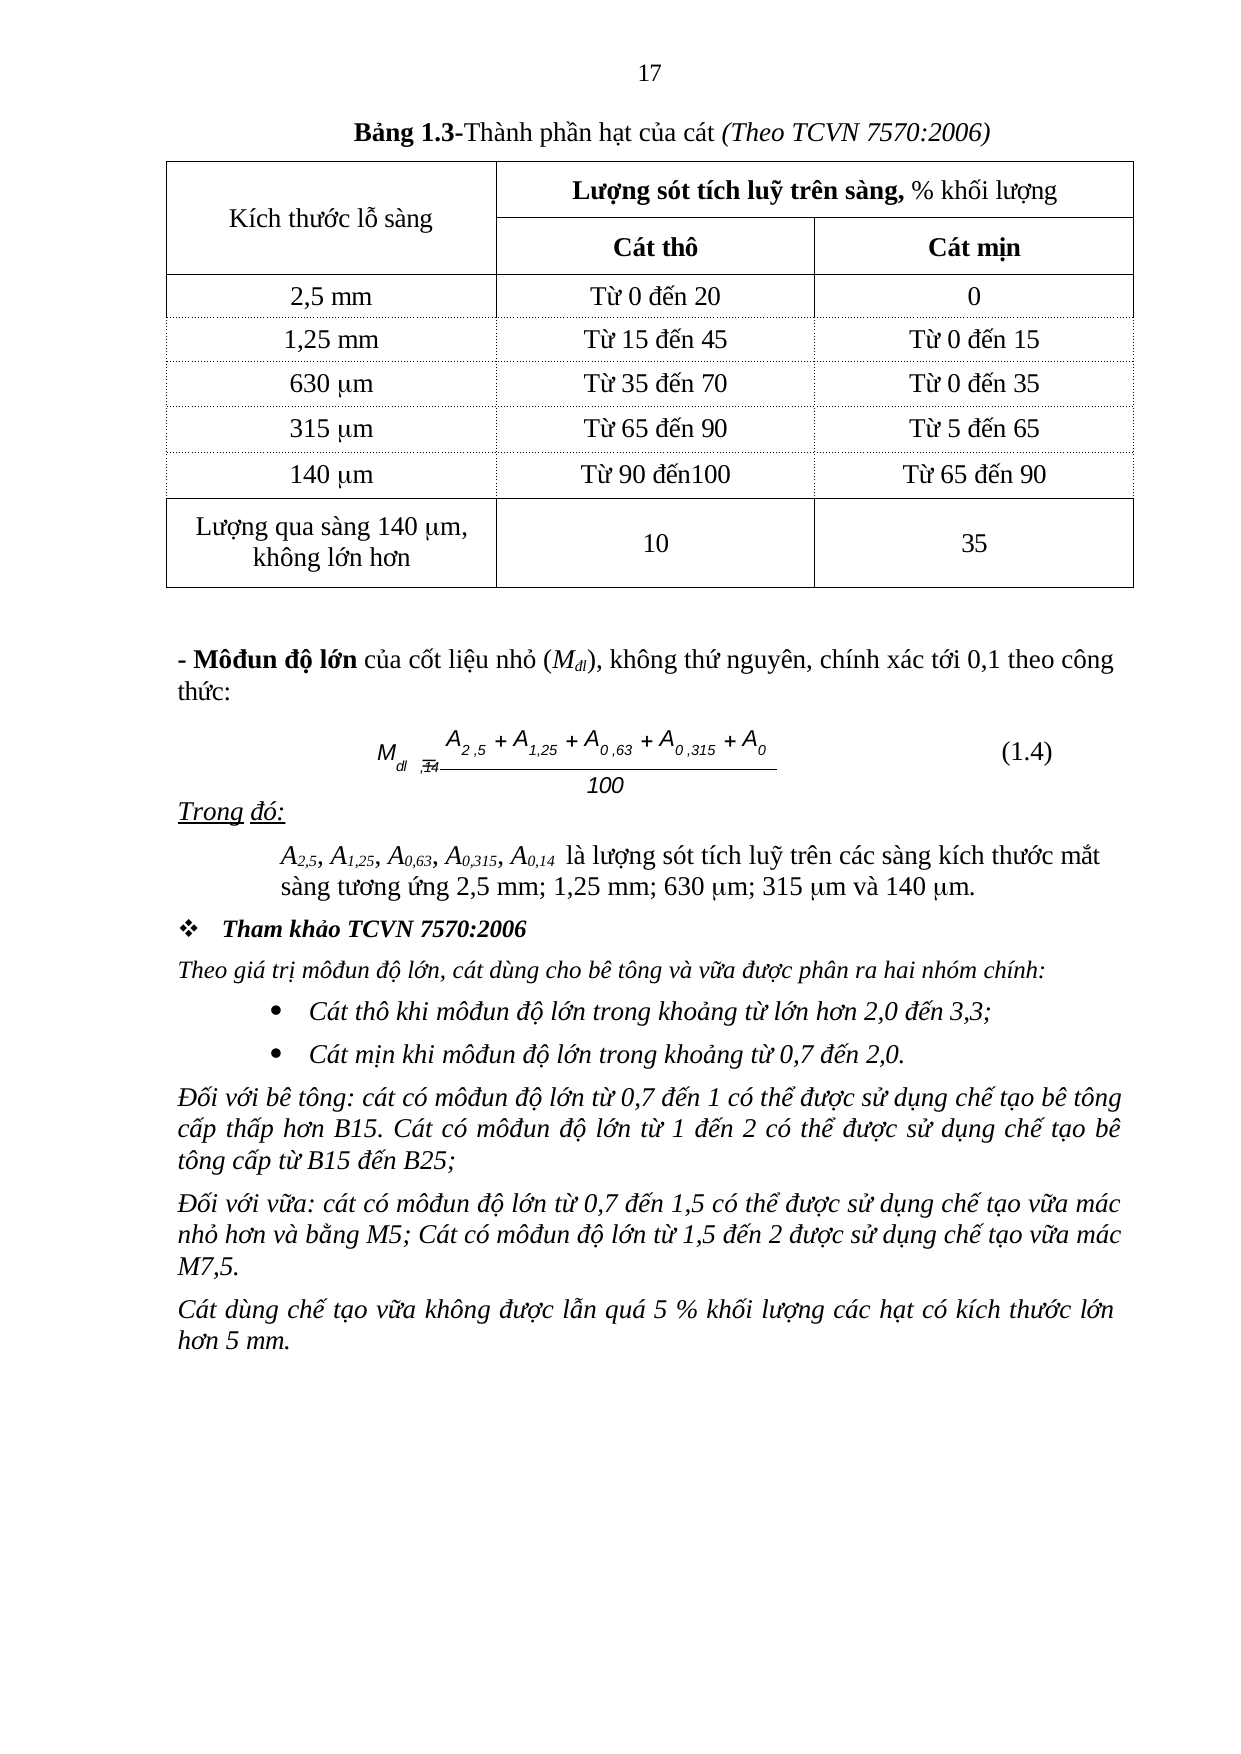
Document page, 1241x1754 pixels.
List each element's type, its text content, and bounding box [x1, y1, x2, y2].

text Cát dùng chế tạo vữa không được lẫn quá 5 % khối lượng các hạt có kích thước lớn [177, 1293, 1181, 1324]
text  A2 ,5  A1,25  A0 ,63  A0 ,315  A0 ,14 [420, 724, 776, 776]
table_cell Cát thô [497, 218, 814, 273]
list Cát thô khi môđun độ lớn trong khoảng từ lớn hơn 2,0 đến 3,3; [271, 995, 1181, 1027]
text (1.4) [1001, 735, 1181, 766]
text sàng tương ứng 2,5 mm; 1,25 mm; 630 m; 315 m và 140 m. [281, 870, 1181, 901]
table_cell 10 [497, 499, 814, 587]
table_cell Từ 35 đến 70 [496, 361, 815, 406]
table_cell 35 [815, 499, 1133, 587]
table_cell 315 m [166, 406, 496, 452]
text 100 [435, 776, 776, 798]
table_header Kích thước lỗ sàng [167, 162, 496, 273]
list Cát mịn khi môđun độ lớn trong khoảng từ 0,7 đến 2,0. [271, 1038, 1181, 1069]
table_cell Lượng qua sàng 140 m, không lớn hơn [167, 499, 496, 587]
list Tham khảo TCVN 7570:2006 [177, 914, 1181, 943]
text Mdl [377, 739, 409, 776]
table_cell Từ 90 đến100 [496, 452, 815, 497]
text - Môđun độ lớn của cốt liệu nhỏ (Mđl), không thứ nguyên, chính xác tới 0,1 theo công thức: [177, 643, 1122, 706]
text Theo giá trị môđun độ lớn, cát dùng cho bê tông và vữa được phân ra hai nhóm chính: [177, 955, 1181, 984]
text Đối với bê tông: cát có môđun độ lớn từ 0,7 đến 1 có thể được sử dụng chế tạo bê tông cấp thấp hơn B15. Cát có môđun độ lớn từ 1 đến 2 có thể được sử dụng chế tạo bê tông cấp từ B15 đến B25; [177, 1081, 1122, 1175]
table_cell 630 m [166, 361, 496, 406]
table_header Lượng sót tích luỹ trên sàng, % khối lượng [497, 162, 1133, 217]
table_cell Từ 0 đến 20 [497, 275, 814, 317]
table_cell 140 m [166, 452, 496, 497]
table_cell 0 [815, 275, 1133, 317]
table_cell Từ 65 đến 90 [815, 452, 1133, 497]
text Bảng 1.3-Thành phần hạt của cát (Theo TCVN 7570:2006) [177, 117, 1167, 148]
table_cell Từ 0 đến 15 [815, 317, 1133, 361]
text hơn 5 mm. [177, 1324, 1181, 1356]
table_cell Từ 65 đến 90 [496, 406, 815, 452]
table_cell 1,25 mm [166, 317, 496, 361]
table_cell Từ 5 đến 65 [815, 406, 1133, 452]
table_cell Từ 15 đến 45 [496, 317, 815, 361]
text Đối với vữa: cát có môđun độ lớn từ 0,7 đến 1,5 có thể được sử dụng chế tạo vữa mác nhỏ hơn và bằng M5; Cát có môđun độ lớn từ 1,5 đến 2 được sử dụng chế tạo vữa mác M7,5. [177, 1187, 1123, 1281]
text A2,5, A1,25, A0,63, A0,315, A0,14 là lượng sót tích luỹ trên các sàng kích thước mắt [281, 839, 1181, 870]
table_cell Cát mịn [815, 218, 1133, 273]
table_cell Từ 0 đến 35 [815, 361, 1133, 406]
text Trong đó: [177, 795, 290, 826]
table_cell 2,5 mm [167, 275, 496, 317]
